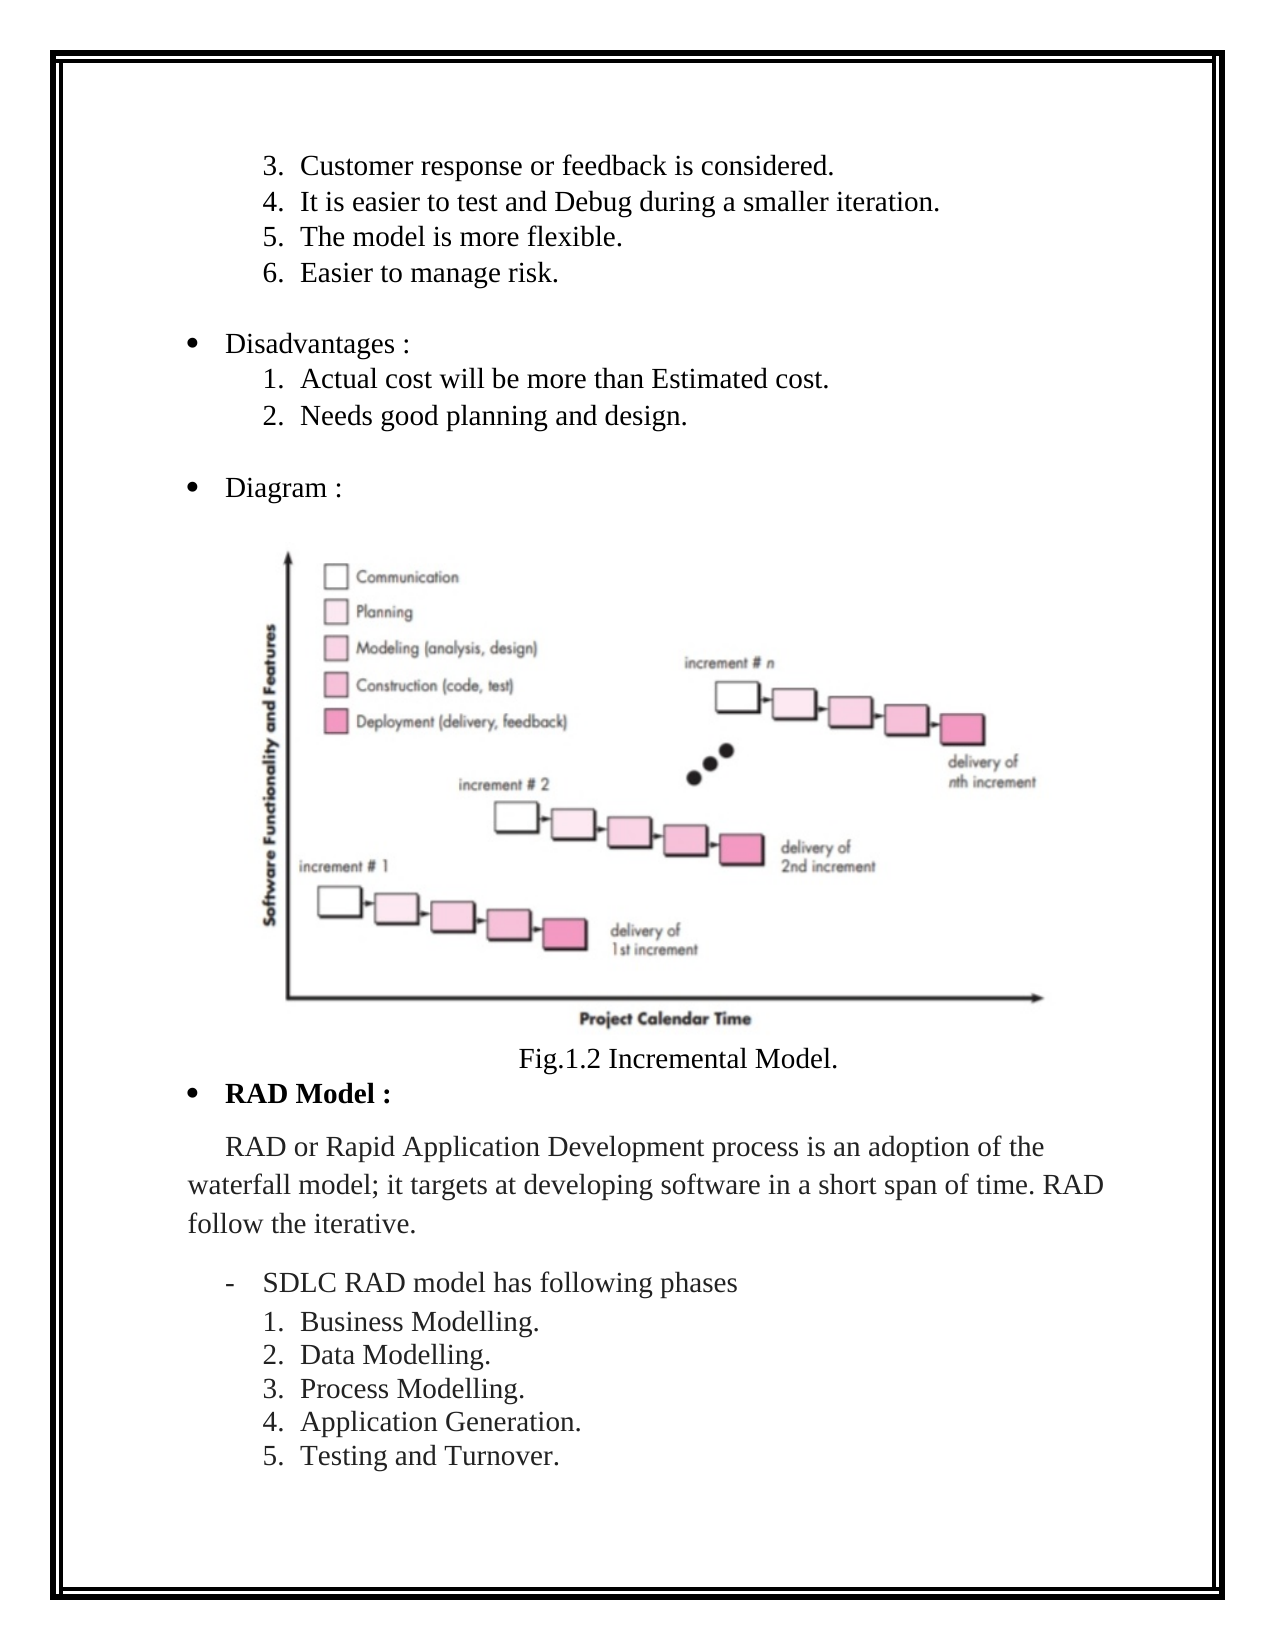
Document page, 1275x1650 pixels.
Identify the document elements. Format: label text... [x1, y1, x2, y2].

picture [225, 542, 1084, 1040]
list RAD Model : [187, 1076, 1132, 1110]
list Testing and Turnover. [262, 1438, 1132, 1471]
list SDLC RAD model has following phases [225, 1265, 1132, 1299]
list Easier to manage risk. [262, 255, 1132, 288]
text RAD or Rapid Application Development process is an adoption of the waterfall model; it targets at developing software in a short span of time. RAD follow the iterative. [187, 1129, 1132, 1239]
list Actual cost will be more than Estimated cost. [262, 362, 1132, 395]
list It is easier to test and Debug during a smaller iteration. [262, 184, 1132, 217]
list Diagram : [187, 470, 1132, 504]
list Process Modelling. [262, 1371, 1132, 1404]
list The model is more flexible. [262, 219, 1132, 253]
list Data Modelling. [262, 1337, 1132, 1371]
list Disadvantages : [187, 326, 1132, 360]
list Fig.1.2 Incremental Model. [225, 1041, 1132, 1074]
list Needs good planning and design. [262, 398, 1132, 431]
list Business Modelling. [262, 1304, 1132, 1337]
list Customer response or feedback is considered. [262, 148, 1132, 182]
list Application Generation. [262, 1404, 1132, 1438]
